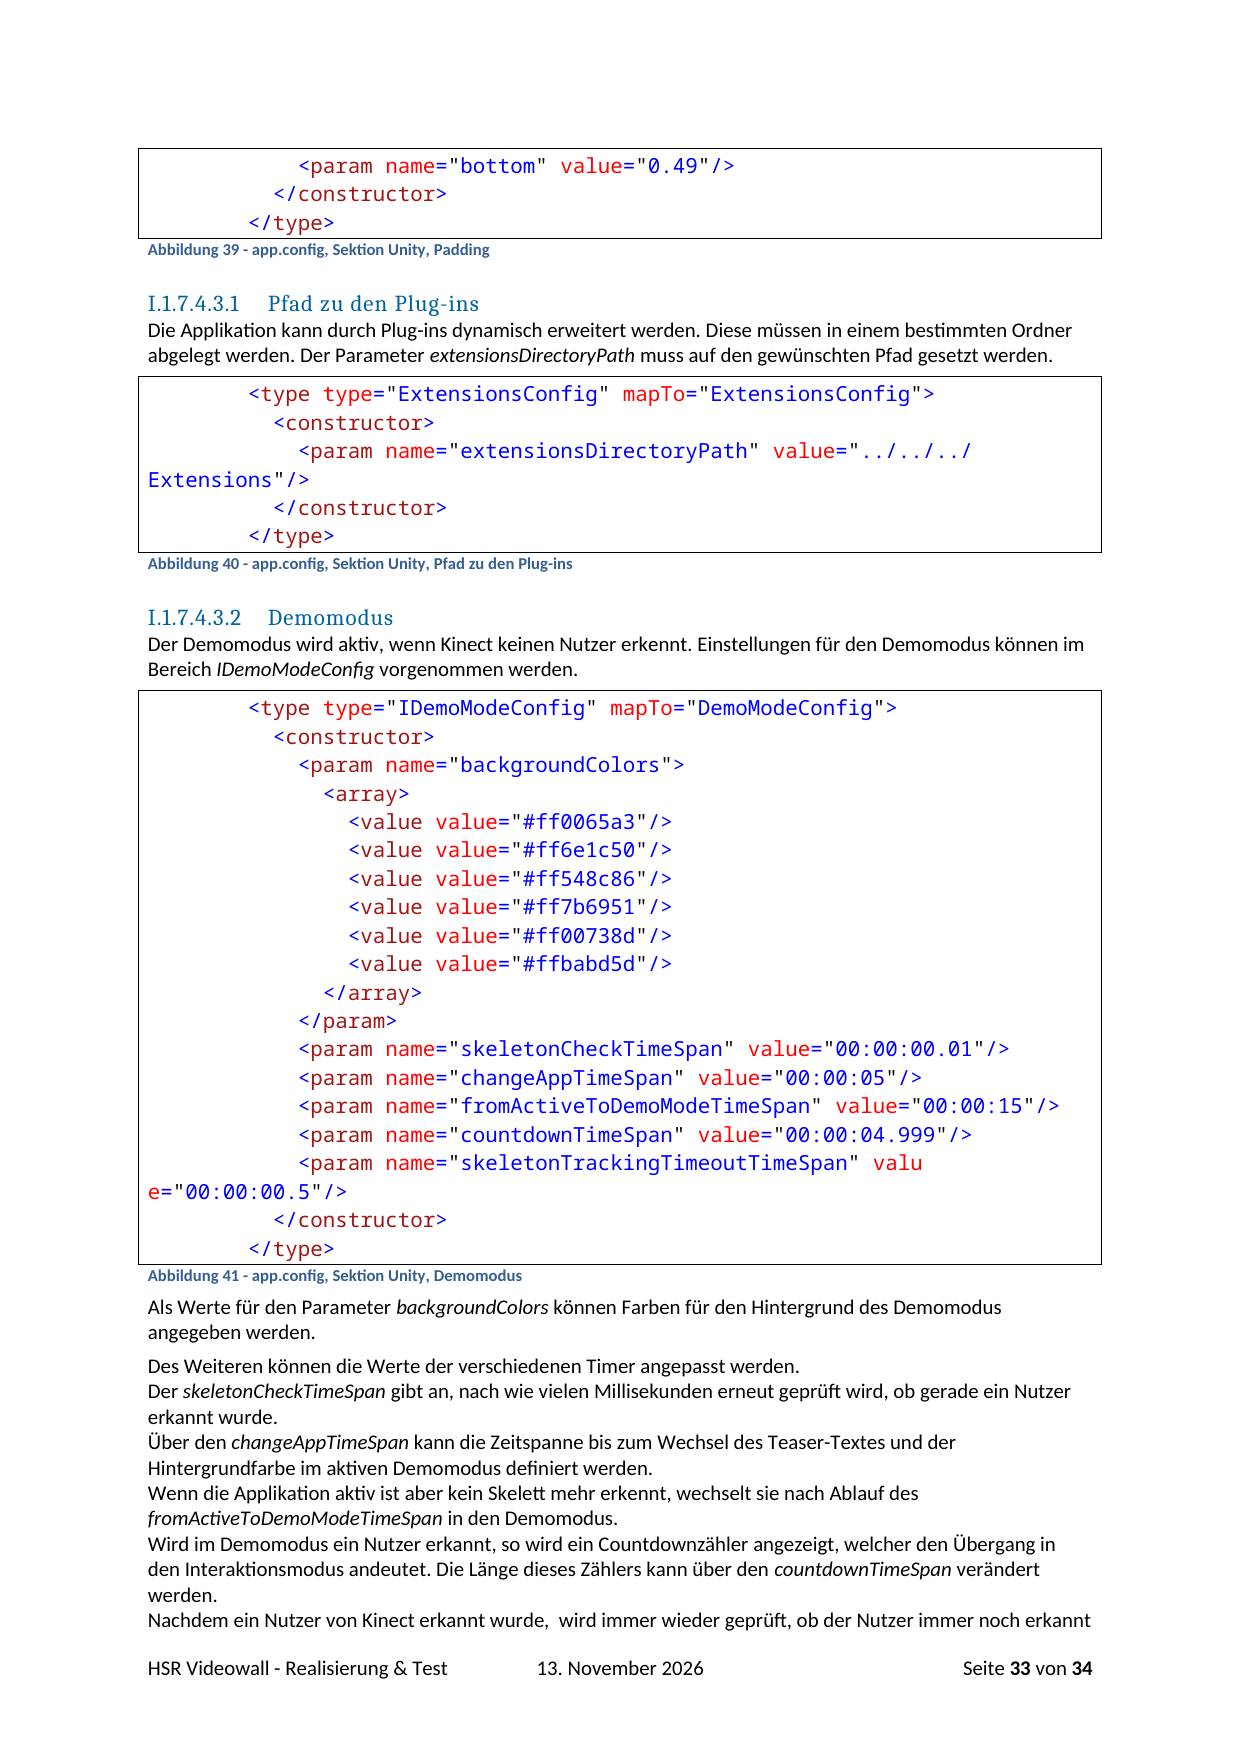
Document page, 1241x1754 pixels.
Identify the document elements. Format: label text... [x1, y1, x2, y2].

text </constructor> [148, 179, 1093, 204]
text <value value="#ff6e1c50"/> [148, 836, 1093, 864]
text </array> [148, 978, 1093, 1006]
text Abbildung 39 - app.config, Sektion Unity, Padding [148, 239, 1093, 259]
text <value value="#ff548c86"/> [148, 864, 1093, 892]
text Abbildung 41 - app.config, Sektion Unity, Demomodus [148, 1265, 1093, 1286]
subtitle Pfad zu den Plug-ins [148, 291, 1093, 317]
text <value value="#ffbabd5d"/> [148, 949, 1093, 978]
text </type> [139, 518, 1101, 552]
text <param name="fromActiveToDemoModeTimeSpan" value="00:00:15"/> [148, 1091, 1093, 1120]
text <constructor> [148, 722, 1093, 750]
text </type> [139, 1231, 1101, 1264]
text <array> [148, 779, 1093, 807]
text Die Applikation kann durch Plug-ins dynamisch erweitert werden. Diese müssen in einem bestimmten Ordner abgelegt werden. Der Parameter extensionsDirectoryPath muss auf den gewünschten Pfad gesetzt werden. [148, 317, 1093, 368]
text Als Werte für den Parameter backgroundColors können Farben für den Hintergrund des Demomodus angegeben werden. [148, 1294, 1093, 1345]
text <param name="extensionsDirectoryPath" value="../../../Extensions"/> [148, 436, 1093, 493]
text <value value="#ff0065a3"/> [148, 807, 1093, 836]
text <param name="bottom" value="0.49"/> [139, 149, 1101, 179]
text Der Demomodus wird aktiv, wenn Kinect keinen Nutzer erkennt. Einstellungen für den Demomodus können im Bereich IDemoModeConfig vorgenommen werden. [148, 631, 1093, 682]
text <type type="IDemoModeConfig" mapTo="DemoModeConfig"> [139, 691, 1101, 722]
text <type type="ExtensionsConfig" mapTo="ExtensionsConfig"> [139, 377, 1101, 408]
subtitle Demomodus [148, 605, 1093, 631]
text </type> [139, 204, 1101, 238]
text </constructor> [148, 1205, 1093, 1231]
text <constructor> [148, 408, 1093, 436]
text </param> [148, 1006, 1093, 1034]
text <param name="skeletonTrackingTimeoutTimeSpan" value="00:00:00.5"/> [148, 1148, 1093, 1205]
text <param name="countdownTimeSpan" value="00:00:04.999"/> [148, 1120, 1093, 1148]
text <value value="#ff00738d"/> [148, 921, 1093, 949]
text </constructor> [148, 493, 1093, 518]
text <param name="backgroundColors"> [148, 750, 1093, 779]
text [148, 1353, 1093, 1633]
text <param name="changeAppTimeSpan" value="00:00:05"/> [148, 1063, 1093, 1091]
text Abbildung 40 - app.config, Sektion Unity, Pfad zu den Plug-ins [148, 553, 1093, 573]
text <param name="skeletonCheckTimeSpan" value="00:00:00.01"/> [148, 1034, 1093, 1063]
text <value value="#ff7b6951"/> [148, 892, 1093, 921]
